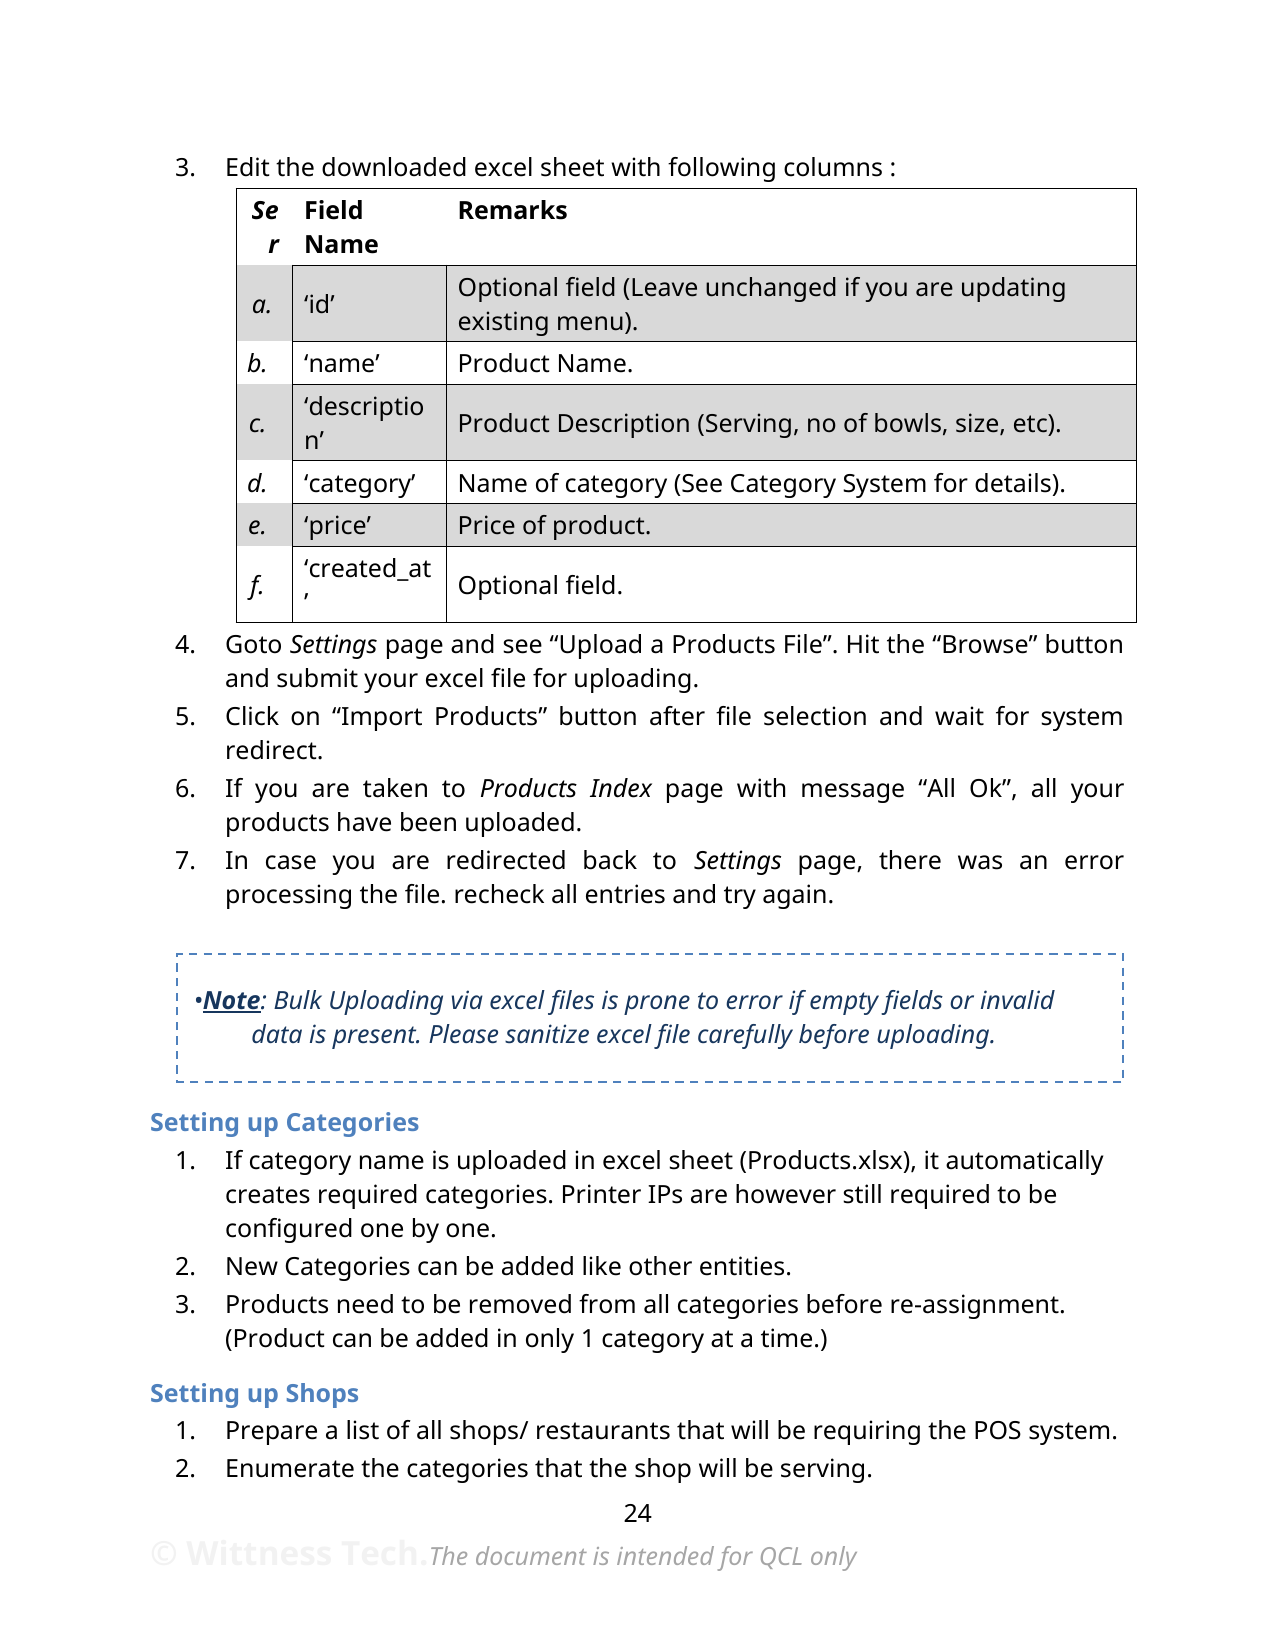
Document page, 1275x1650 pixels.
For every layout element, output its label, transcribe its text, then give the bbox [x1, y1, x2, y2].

list Products need to be removed from all categories before re-assignment. (Product can be added in only 1 category at a time.) [175, 1286, 1125, 1354]
table_header Field Name [293, 189, 446, 264]
table_cell c. [237, 384, 292, 460]
subtitle Setting up Shops [150, 1375, 1125, 1409]
table_cell ‘name’ [293, 342, 446, 384]
table_cell ‘created_at’ [293, 547, 446, 622]
table_cell Optional field (Leave unchanged if you are updating existing menu). [447, 266, 1136, 341]
table_header Ser [237, 189, 293, 264]
list Goto Settings page and see “Upload a Products File”. Hit the “Browse” button and submit your excel file for uploading. [175, 627, 1125, 695]
table_cell Name of category (See Category System for details). [447, 461, 1136, 503]
table_cell d. [237, 460, 292, 503]
table_cell Product Description (Serving, no of bowls, size, etc). [447, 385, 1136, 460]
list Prepare a list of all shops/ restaurants that will be requiring the POS system. [175, 1413, 1125, 1447]
table_cell f. [237, 546, 292, 622]
subtitle Setting up Categories [150, 1105, 1125, 1139]
table_cell e. [237, 503, 292, 546]
list New Categories can be added like other entities. [175, 1248, 1125, 1282]
table_cell ‘category’ [293, 461, 446, 503]
table_cell a. [237, 265, 292, 341]
table_cell Price of product. [447, 504, 1136, 546]
table_cell Optional field. [447, 547, 1136, 622]
table_cell ‘description’ [293, 385, 446, 460]
list If category name is uploaded in excel sheet (Products.xlsx), it automatically creates required categories. Printer IPs are however still required to be configured one by one. [175, 1142, 1125, 1245]
list Enumerate the categories that the shop will be serving. [175, 1451, 1125, 1485]
list In case you are redirected back to Settings page, there was an error processing the file. recheck all entries and try again. [175, 843, 1125, 911]
list If you are taken to Products Index page with message “All Ok”, all your products have been uploaded. [175, 771, 1125, 839]
table_cell ‘price’ [293, 504, 446, 546]
table_header Remarks [446, 189, 1136, 264]
list Edit the downloaded excel sheet with following columns : [175, 150, 1125, 184]
table_cell Product Name. [447, 342, 1136, 384]
table_cell ‘id’ [293, 266, 446, 341]
table_cell b. [237, 341, 292, 384]
list Click on “Import Products” button after file selection and wait for system redirect. [175, 699, 1125, 767]
